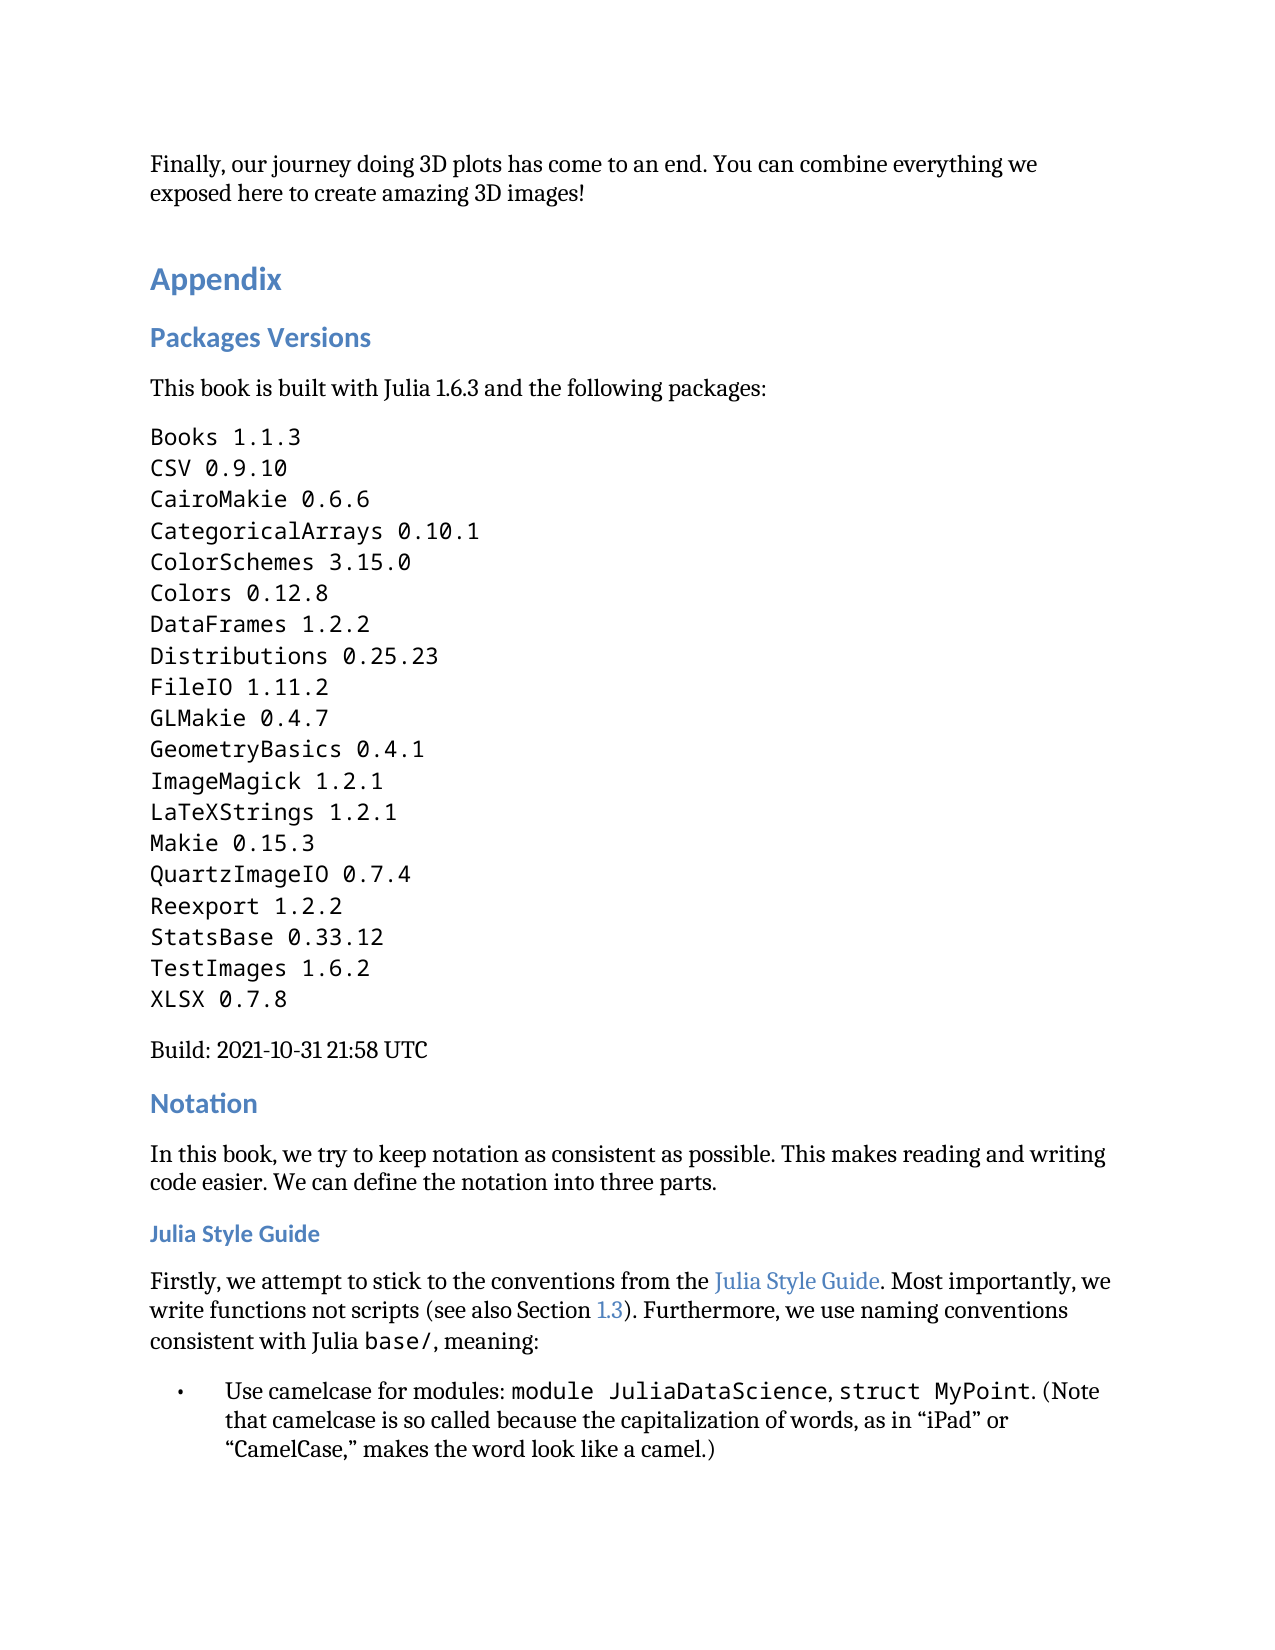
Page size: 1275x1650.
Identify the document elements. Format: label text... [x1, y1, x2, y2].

subtitle Packages Versions [150, 319, 1125, 355]
text In this book, we try to keep notation as consistent as possible. This makes reading and writing code easier. We can define the notation into three parts. [150, 1139, 1125, 1197]
subtitle Notation [150, 1085, 1125, 1121]
text Build: 2021-10-31 21:58 UTC [150, 1036, 1125, 1064]
text Finally, our journey doing 3D plots has come to an end. You can combine everything we exposed here to create amazing 3D images! [150, 150, 1125, 207]
text Books 1.1.3 CSV 0.9.10 CairoMakie 0.6.6 CategoricalArrays 0.10.1 ColorSchemes 3.15.0 Colors 0.12.8 DataFrames 1.2.2 Distributions 0.25.23 FileIO 1.11.2 GLMakie 0.4.7 GeometryBasics 0.4.1 ImageMagick 1.2.1 LaTeXStrings 1.2.1 Makie 0.15.3 QuartzImageIO 0.7.4 Reexport 1.2.2 StatsBase 0.33.12 TestImages 1.6.2 XLSX 0.7.8 [150, 421, 1125, 1015]
text Firstly, we attempt to stick to the conventions from the Julia Style Guide. Most importantly, we write functions not scripts (see also Section 1.3). Furthermore, we use naming conventions consistent with Julia base/, meaning: [150, 1267, 1125, 1356]
subtitle Julia Style Guide [150, 1218, 1125, 1248]
subtitle Appendix [150, 257, 1125, 298]
text This book is built with Julia 1.6.3 and the following packages: [150, 373, 1125, 402]
list Use camelcase for modules: module JuliaDataScience, struct MyPoint. (Note that camelcase is so called because the capitalization of words, as in “iPad” or “CamelCase,” makes the word look like a camel.) [175, 1374, 1125, 1463]
